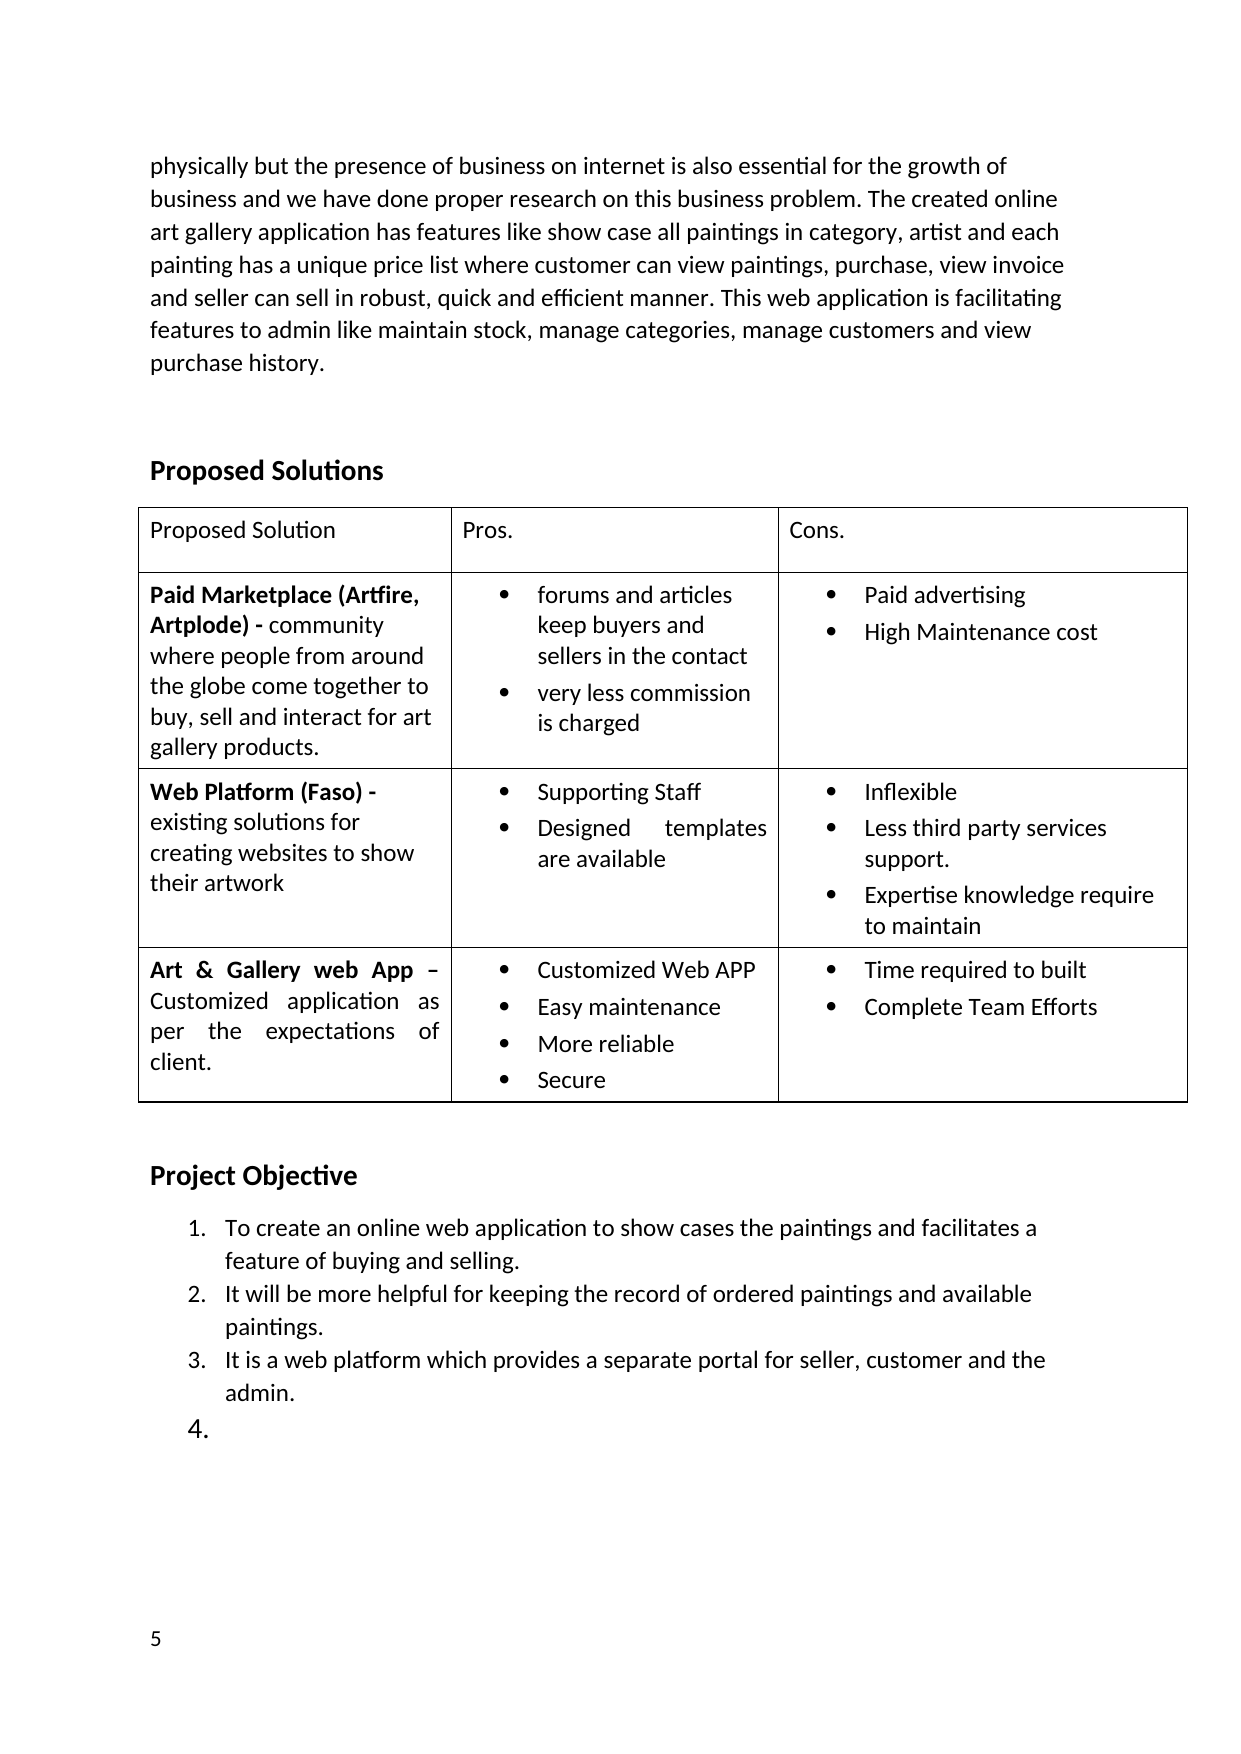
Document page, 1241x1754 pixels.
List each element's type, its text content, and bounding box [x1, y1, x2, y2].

table_header Cons. [779, 508, 1187, 572]
table_cell Inflexible Less third party services support. Expertise knowledge require to maintain [779, 769, 1187, 947]
table_cell Paid Marketplace (Artfire, Artplode) - community where people from around the globe come together to buy, sell and interact for art gallery products. [139, 573, 451, 768]
table_header Pros. [452, 508, 778, 572]
table_cell Art & Gallery web App – Customized application as per the expectations of client. [139, 948, 451, 1101]
table_cell Customized Web APP Easy maintenance More reliable Secure [452, 948, 778, 1101]
list To create an online web application to show cases the paintings and facilitates a feature of buying and selling. [187, 1213, 1090, 1276]
text Project Objective [150, 1157, 1090, 1193]
table_cell forums and articles keep buyers and sellers in the contact very less commission is charged [452, 573, 778, 768]
text Proposed Solutions [150, 452, 1090, 488]
table_cell Time required to built Complete Team Efforts [779, 948, 1187, 1101]
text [150, 150, 1090, 378]
table_header Proposed Solution [139, 508, 451, 572]
list It is a web platform which provides a separate portal for seller, customer and the admin. [187, 1344, 1090, 1408]
table_cell Supporting Staff Designed templates are available [452, 769, 778, 947]
table_cell Paid advertising High Maintenance cost [779, 573, 1187, 768]
list It will be more helpful for keeping the record of ordered paintings and available paintings. [187, 1278, 1090, 1342]
table_cell Web Platform (Faso) - existing solutions for creating websites to show their artwork [139, 769, 451, 947]
